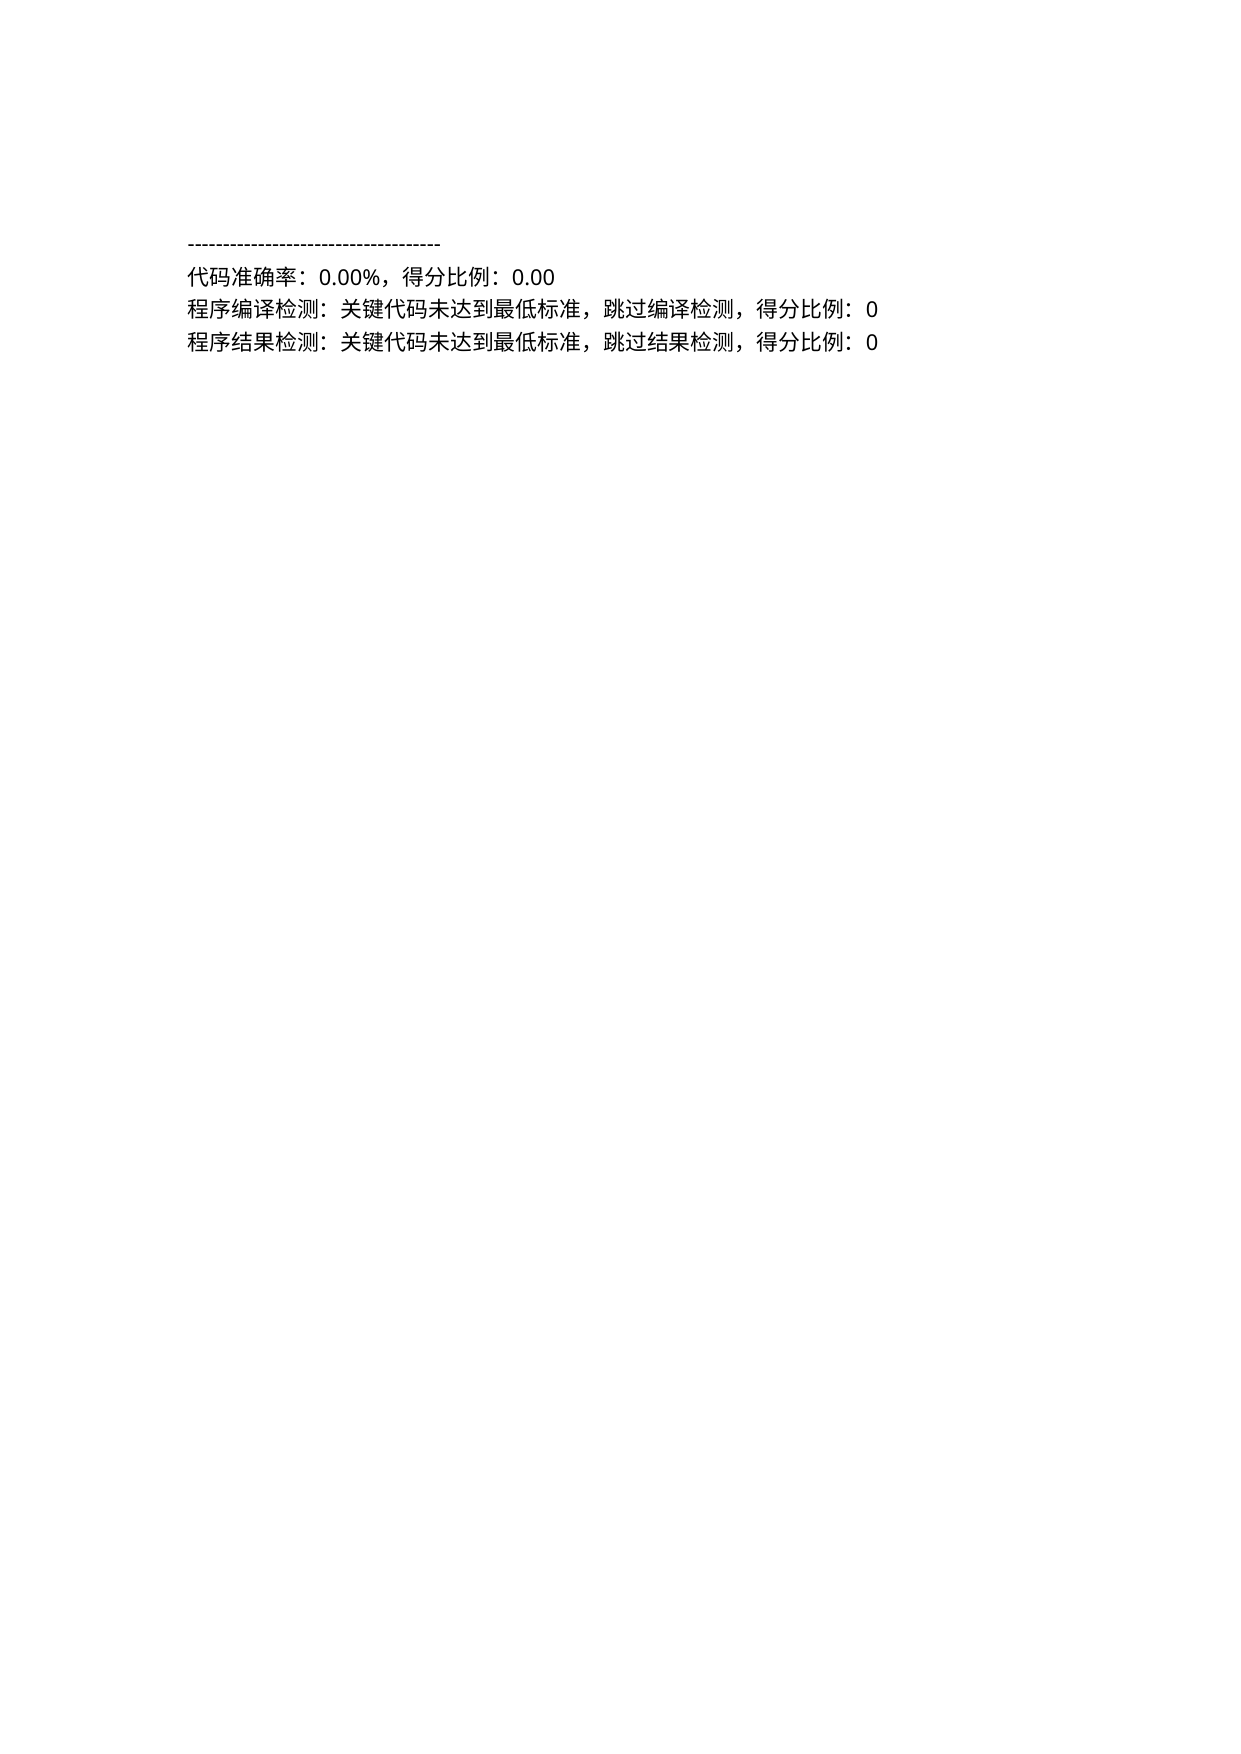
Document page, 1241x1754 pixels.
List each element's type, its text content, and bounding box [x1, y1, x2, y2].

text 程序编译检测：关键代码未达到最低标准，跳过编译检测，得分比例：0 [187, 292, 1053, 324]
text 程序结果检测：关键代码未达到最低标准，跳过结果检测，得分比例：0 [187, 324, 1053, 357]
text 代码准确率：0.00%，得分比例：0.00 [187, 259, 1053, 292]
text ------------------------------------ [187, 227, 1053, 259]
